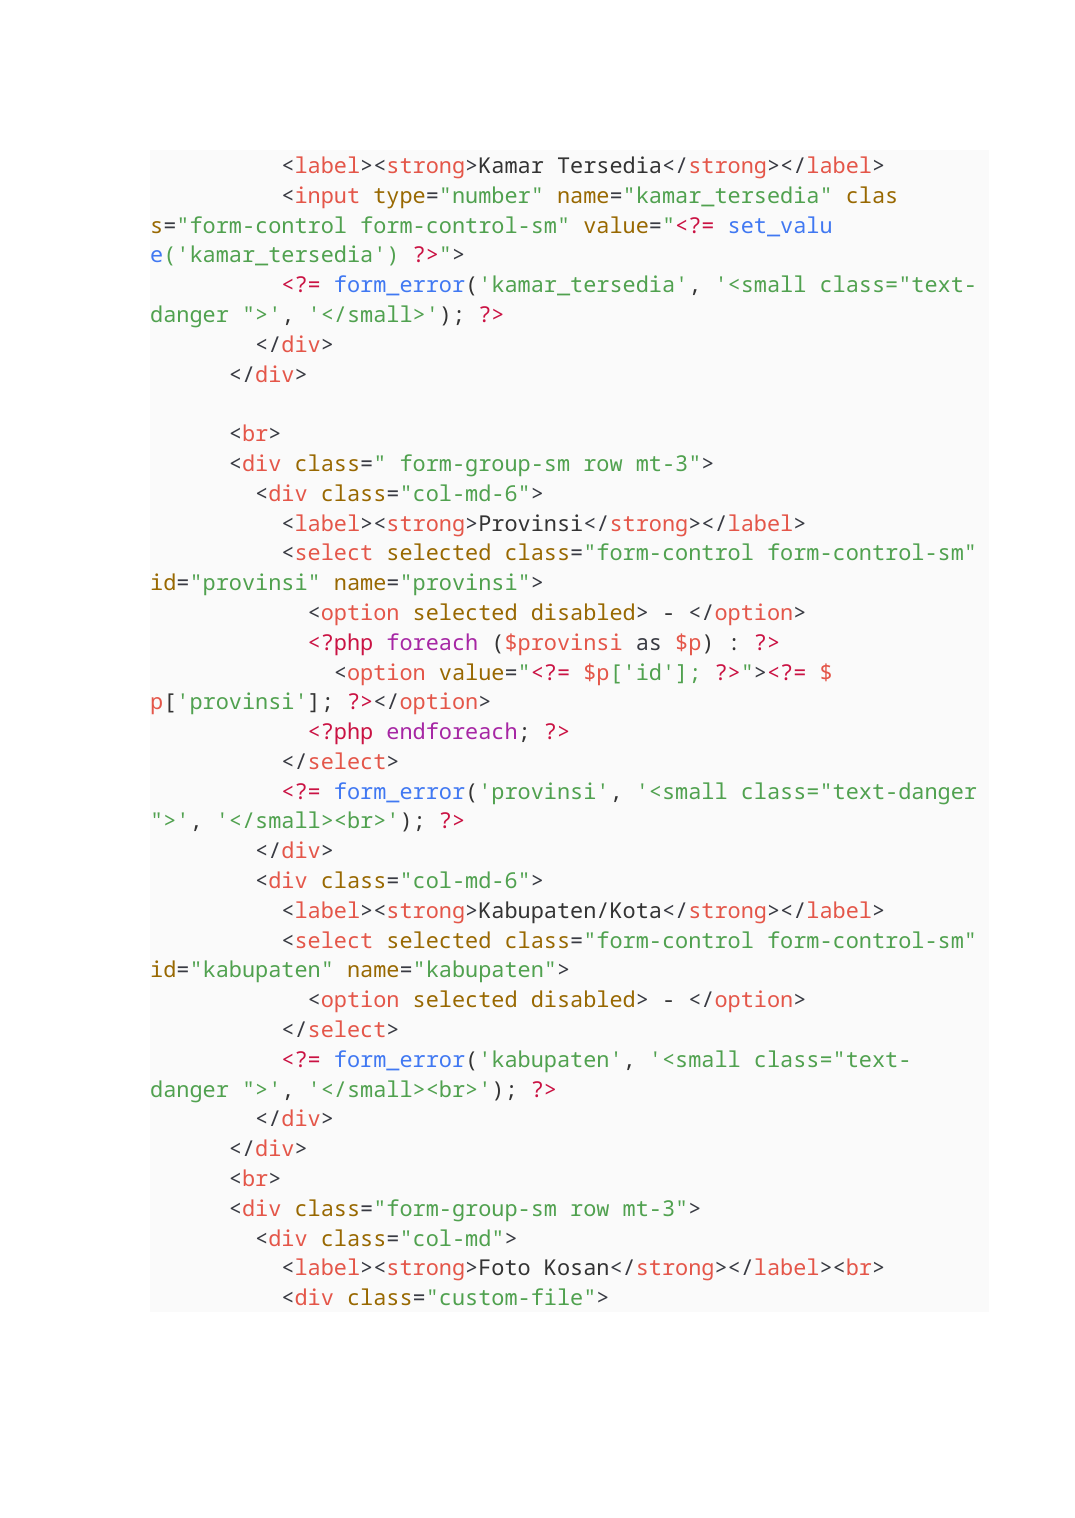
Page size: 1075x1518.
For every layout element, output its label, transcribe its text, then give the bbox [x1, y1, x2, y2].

text <label><strong>Kamar Tersedia</strong></label> [150, 150, 989, 180]
text <?= form_error('provinsi', '<small class="text-danger ">', '</small><br>'); ?> [150, 776, 989, 835]
text <?= form_error('kabupaten', '<small class="text-danger ">', '</small><br>'); ?> [150, 1044, 989, 1103]
text <?php foreach ($provinsi as $p) : ?> [150, 627, 989, 656]
text <option selected disabled> - </option> [150, 597, 989, 627]
text </div> [150, 329, 989, 358]
text </select> [150, 1014, 989, 1044]
text </select> [150, 746, 989, 776]
text <br> [150, 1163, 989, 1193]
text <select selected class="form-control form-control-sm" id="kabupaten" name="kabupaten"> [150, 924, 989, 984]
text <option selected disabled> - </option> [150, 984, 989, 1014]
text </div> [150, 1103, 989, 1133]
text <div class="col-md"> [150, 1222, 989, 1252]
text <div class="form-group-sm row mt-3"> [150, 1193, 989, 1222]
text </div> [150, 358, 989, 388]
text <div class=" form-group-sm row mt-3"> [150, 448, 989, 478]
text <div class="custom-file"> [150, 1282, 989, 1312]
text <label><strong>Provinsi</strong></label> [150, 507, 989, 537]
text <?php endforeach; ?> [150, 716, 989, 746]
text <div class="col-md-6"> [150, 865, 989, 895]
text <input type="number" name="kamar_tersedia" class="form-control form-control-sm" value="<?= set_value('kamar_tersedia') ?>"> [150, 180, 989, 269]
text <label><strong>Foto Kosan</strong></label><br> [150, 1252, 989, 1282]
text </div> [150, 1133, 989, 1163]
text <?= form_error('kamar_tersedia', '<small class="text-danger ">', '</small>'); ?> [150, 269, 989, 329]
text <select selected class="form-control form-control-sm" id="provinsi" name="provinsi"> [150, 537, 989, 597]
text </div> [150, 835, 989, 865]
text <div class="col-md-6"> [150, 478, 989, 507]
text <br> [150, 418, 989, 448]
text <label><strong>Kabupaten/Kota</strong></label> [150, 895, 989, 924]
text <option value="<?= $p['id']; ?>"><?= $p['provinsi']; ?></option> [150, 656, 989, 716]
